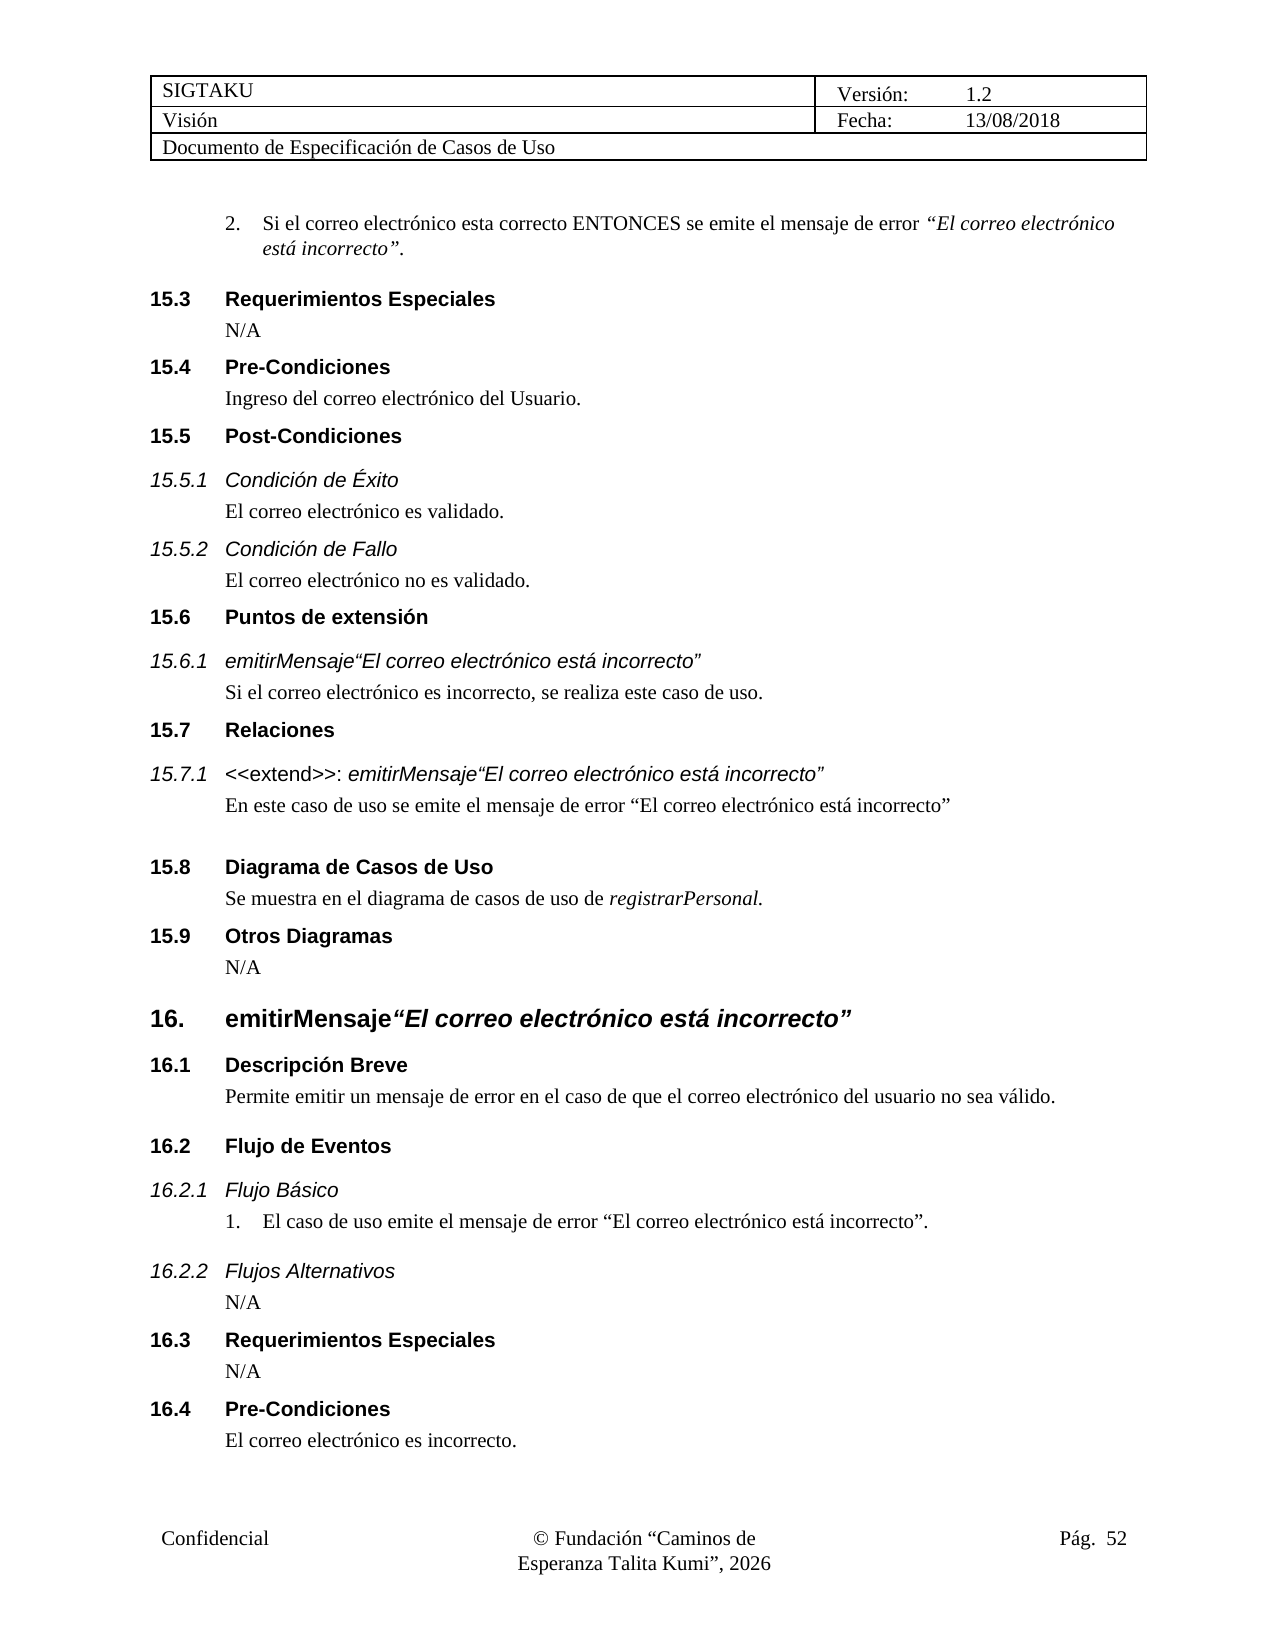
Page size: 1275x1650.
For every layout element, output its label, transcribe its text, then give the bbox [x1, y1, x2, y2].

subtitle emitirMensaje“El correo electrónico está incorrecto” [150, 1004, 1125, 1033]
subtitle Relaciones [150, 717, 1125, 742]
subtitle Flujos Alternativos [150, 1258, 1125, 1283]
text En este caso de uso se emite el mensaje de error “El correo electrónico está incorrecto” [150, 792, 1125, 817]
text El correo electrónico no es validado. [225, 567, 1125, 592]
text El correo electrónico es incorrecto. [225, 1427, 1125, 1452]
subtitle Flujo de Eventos [150, 1133, 1125, 1158]
subtitle Condición de Fallo [150, 535, 1125, 560]
subtitle Flujo Básico [150, 1177, 1125, 1202]
subtitle Post-Condiciones [150, 423, 1125, 448]
text N/A [225, 954, 1125, 979]
subtitle Pre-Condiciones [150, 354, 1125, 379]
text El correo electrónico es validado. [225, 498, 1125, 523]
subtitle Pre-Condiciones [150, 1395, 1125, 1420]
list El caso de uso emite el mensaje de error “El correo electrónico está incorrecto”. [225, 1208, 1125, 1233]
text N/A [225, 1358, 1125, 1383]
text Permite emitir un mensaje de error en el caso de que el correo electrónico del usuario no sea válido. [225, 1083, 1125, 1108]
text N/A [225, 317, 1125, 342]
subtitle Diagrama de Casos de Uso [150, 854, 1125, 879]
list Si el correo electrónico esta correcto ENTONCES se emite el mensaje de error “El correo electrónico está incorrecto”. [225, 210, 1125, 260]
subtitle Puntos de extensión [150, 604, 1125, 629]
text Se muestra en el diagrama de casos de uso de registrarPersonal. [225, 885, 1125, 910]
subtitle <<extend>>: emitirMensaje“El correo electrónico está incorrecto” [150, 760, 1125, 785]
text Ingreso del correo electrónico del Usuario. [225, 385, 1125, 410]
subtitle Requerimientos Especiales [150, 285, 1125, 310]
text N/A [225, 1289, 1125, 1314]
subtitle Descripción Breve [150, 1052, 1125, 1077]
subtitle emitirMensaje“El correo electrónico está incorrecto” [150, 648, 1125, 673]
subtitle Otros Diagramas [150, 923, 1125, 948]
subtitle Condición de Éxito [150, 467, 1125, 492]
text Si el correo electrónico es incorrecto, se realiza este caso de uso. [225, 679, 1125, 704]
subtitle Requerimientos Especiales [150, 1327, 1125, 1352]
